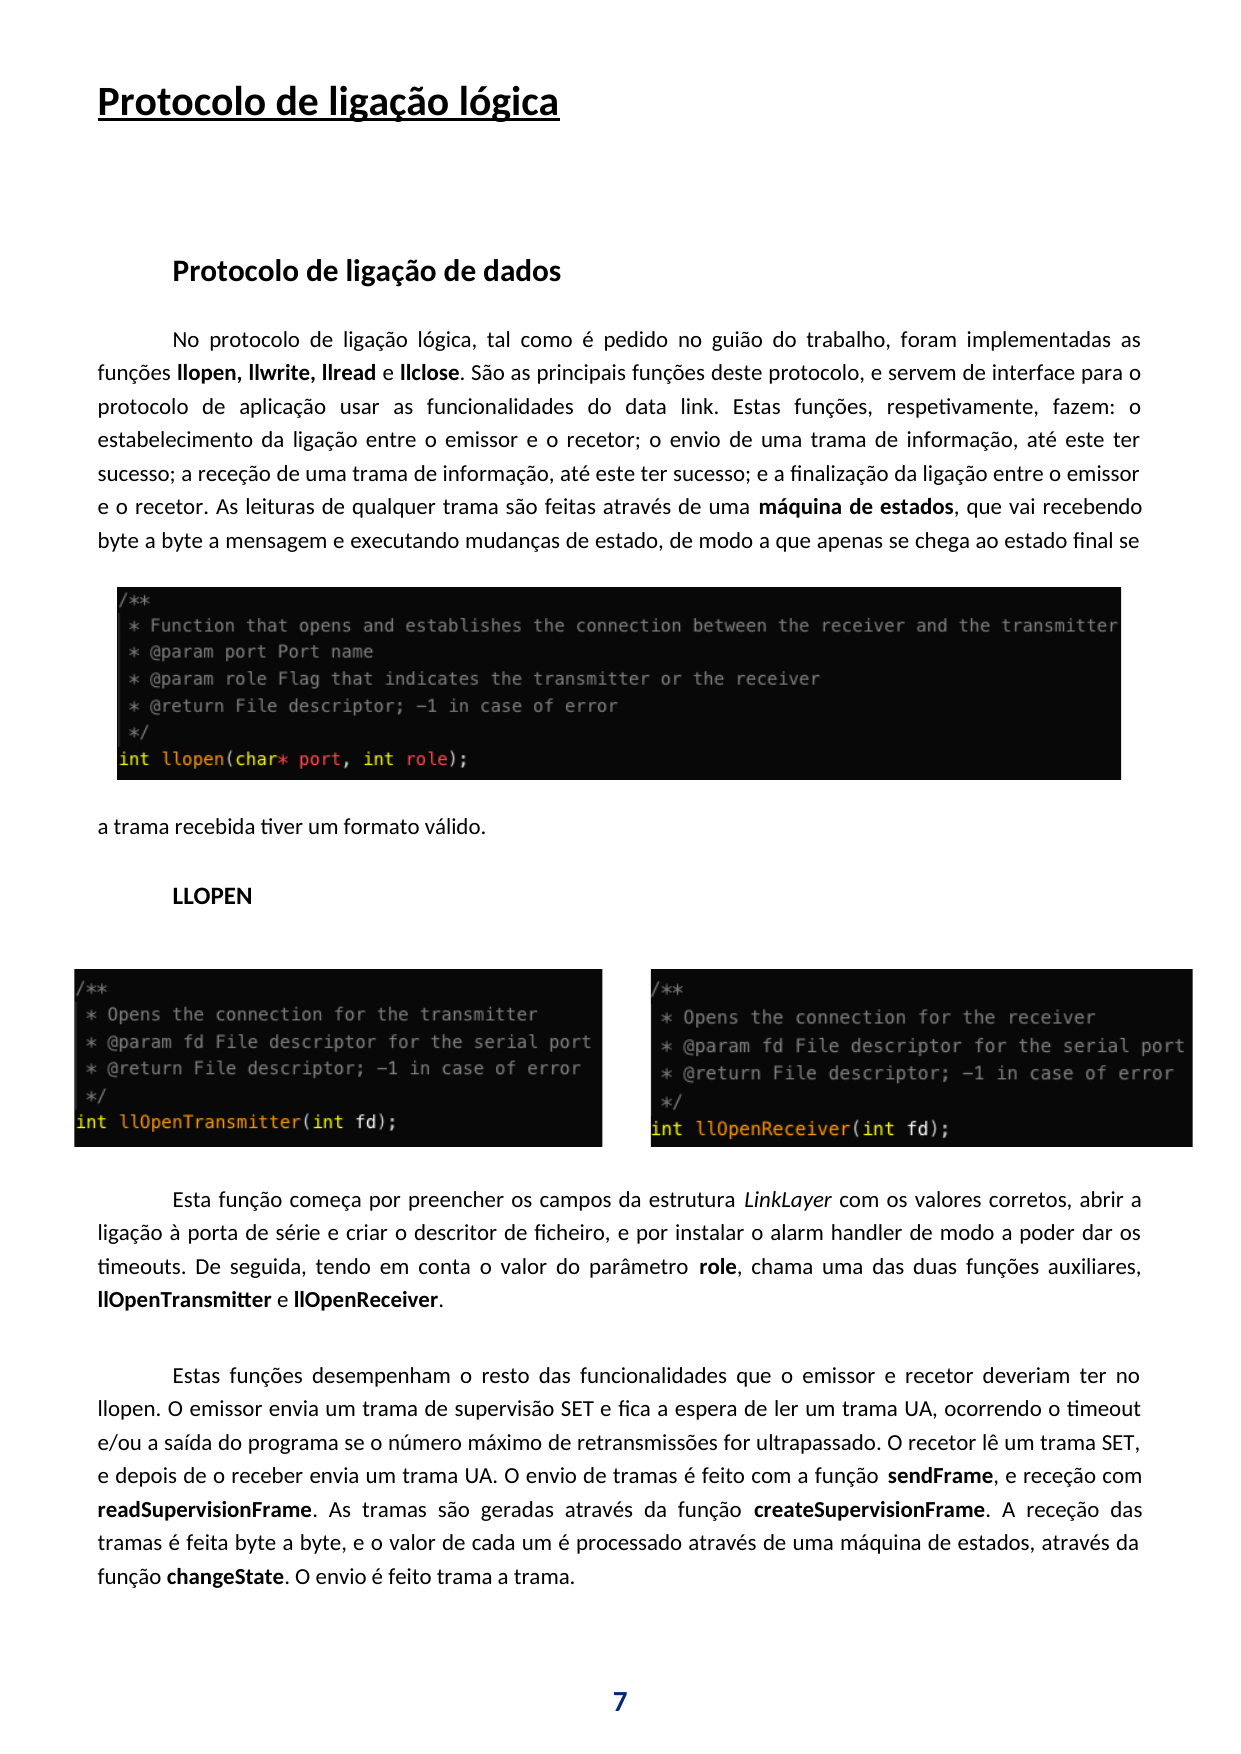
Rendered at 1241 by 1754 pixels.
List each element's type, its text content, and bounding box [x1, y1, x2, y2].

list LLOPEN [97, 880, 1143, 910]
list Protocolo de ligação lógica [97, 75, 1143, 126]
list Protocolo de ligação de dados [97, 251, 1143, 289]
list Estas funções desempenham o resto das funcionalidades que o emissor e recetor deveriam ter no llopen. O emissor envia um trama de supervisão SET e fica a espera de ler um trama UA, ocorrendo o timeout e/ou a saída do programa se o número máximo de retransmissões for ultrapassado. O recetor lê um trama SET, e depois de o receber envia um trama UA. O envio de tramas é feito com a função sendFrame, e receção com readSupervisionFrame. As tramas são geradas através da função createSupervisionFrame. A receção das tramas é feita byte a byte, e o valor de cada um é processado através de uma máquina de estados, através da função changeState. O envio é feito trama a trama. [97, 1361, 1143, 1590]
picture [650, 969, 1193, 1147]
picture [74, 969, 603, 1147]
picture [117, 587, 1122, 780]
